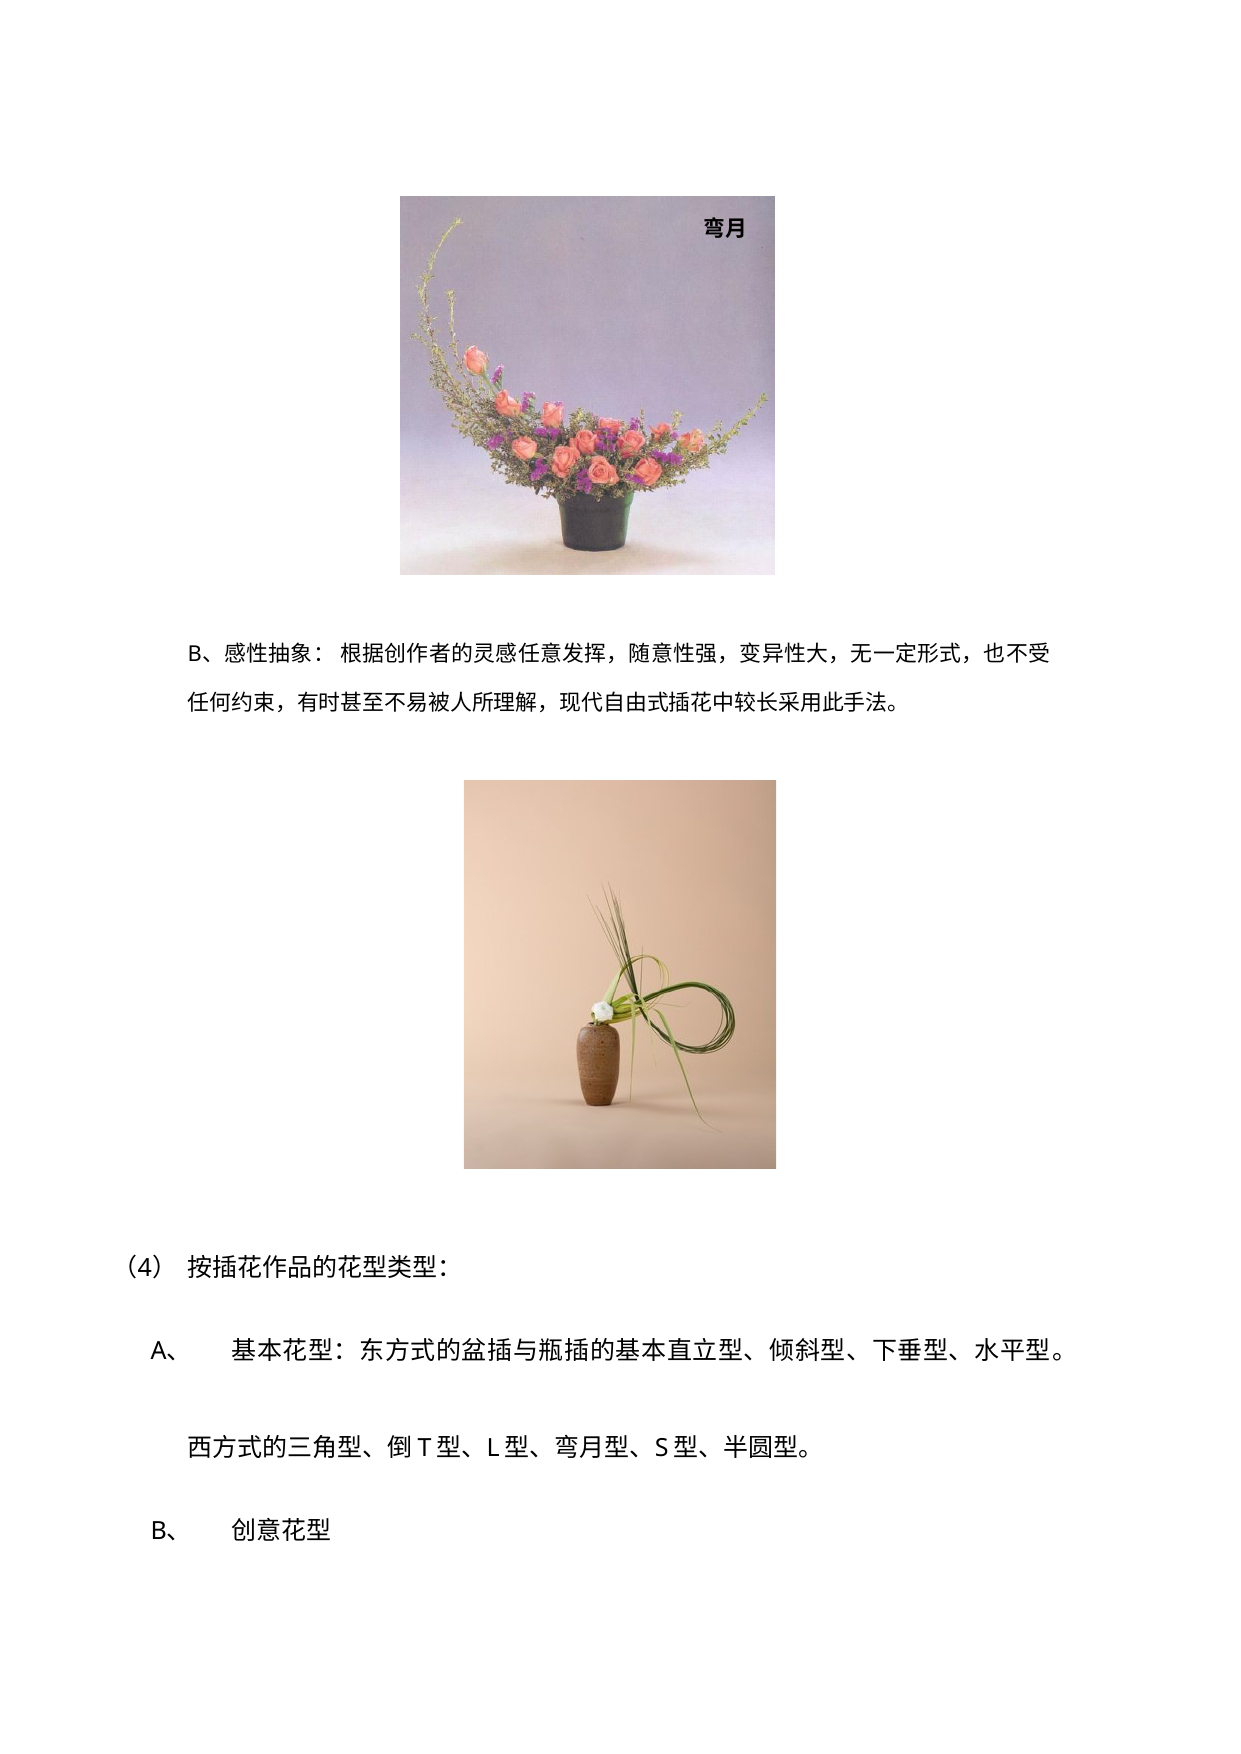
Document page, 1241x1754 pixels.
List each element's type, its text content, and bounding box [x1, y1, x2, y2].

text B、感性抽象： 根据创作者的灵感任意发挥，随意性强，变异性大，无一定形式，也不受任何约束，有时甚至不易被人所理解，现代自由式插花中较长采用此手法。 [187, 636, 1053, 717]
picture [400, 196, 775, 575]
list 按插花作品的花型类型： [112, 1233, 1053, 1298]
list 基本花型：东方式的盆插与瓶插的基本直立型、倾斜型、下垂型、水平型。西方式的三角型、倒T型、L型、弯月型、S型、半圆型。 [150, 1316, 1053, 1478]
picture [463, 780, 777, 1169]
list 创意花型 [150, 1496, 1053, 1561]
